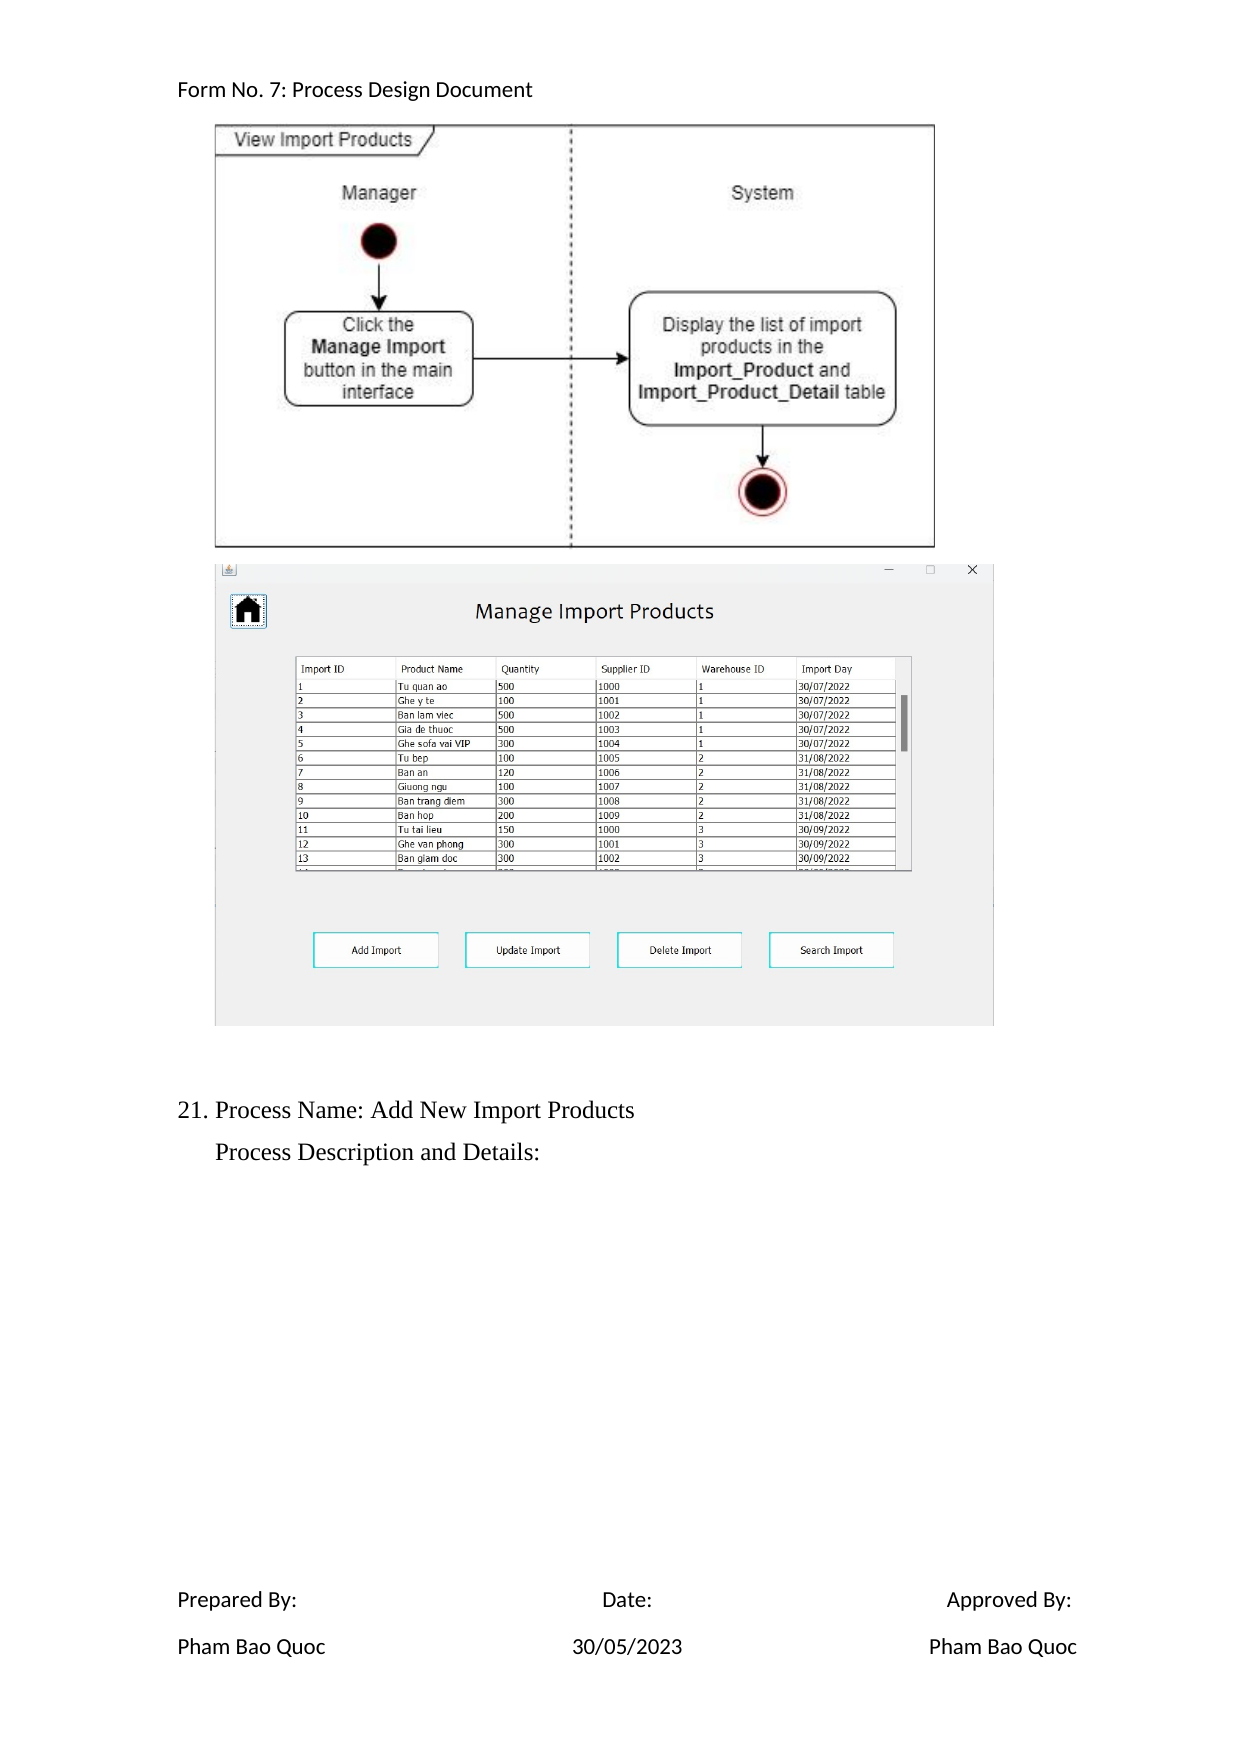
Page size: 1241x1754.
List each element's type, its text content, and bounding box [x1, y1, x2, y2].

picture [214, 564, 994, 1026]
list Process Name: Add New Import Products [177, 1095, 1122, 1124]
text Process Description and Details: [215, 1137, 1122, 1165]
picture [214, 123, 935, 551]
